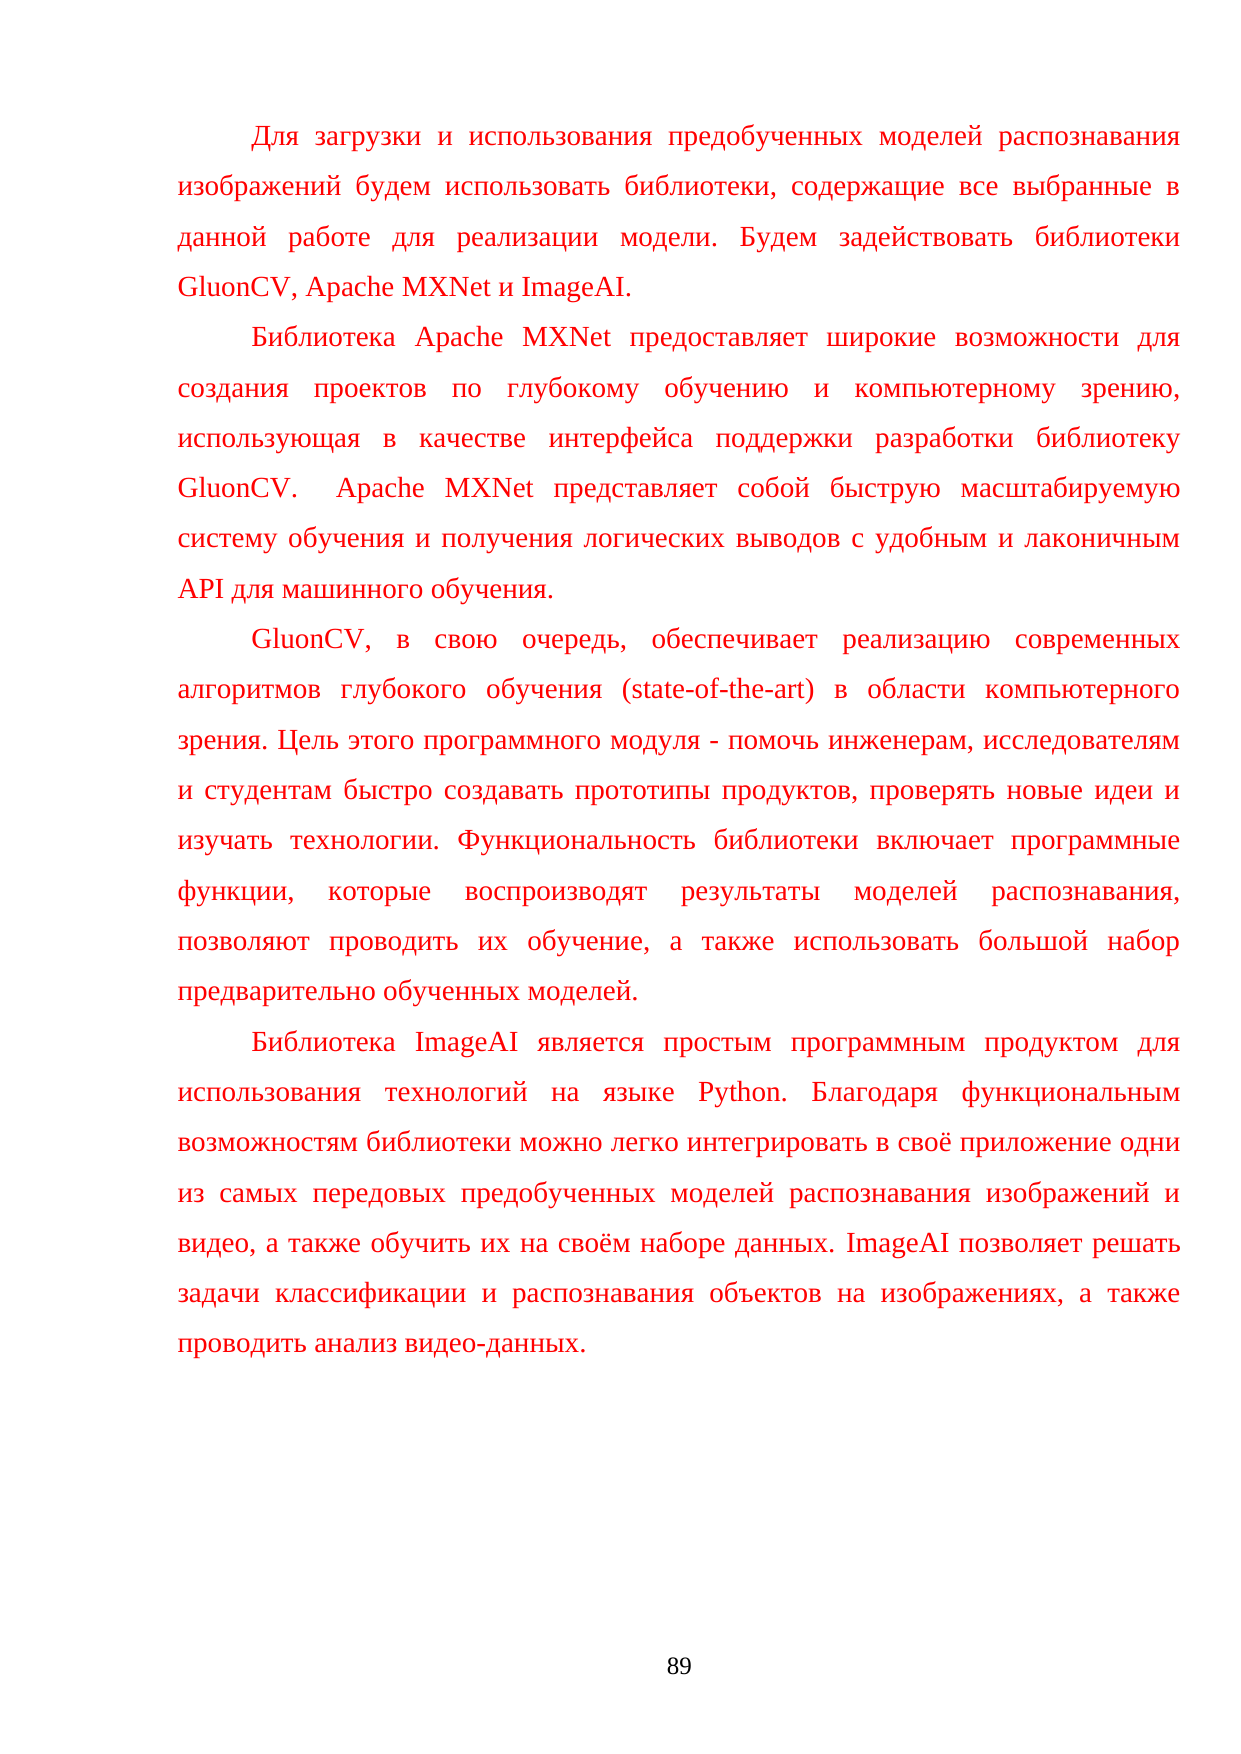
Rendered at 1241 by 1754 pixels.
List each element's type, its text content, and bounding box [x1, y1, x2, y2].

text GluonCV, в свою очередь, обеспечивает реализацию современных алгоритмов глубокого обучения (state-of-the-art) в области компьютерного зрения. Цель этого программного модуля - помочь инженерам, исследователям и студентам быстро создавать прототипы продуктов, проверять новые идеи и изучать технологии. Функциональность библиотеки включает программные функции, которые воспроизводят результаты моделей распознавания, позволяют проводить их обучение, а также использовать большой набор предварительно обученных моделей. [177, 621, 1181, 1007]
text Для загрузки и использования предобученных моделей распознавания изображений будем использовать библиотеки, содержащие все выбранные в данной работе для реализации модели. Будем задействовать библиотеки GluonCV, Apache MXNet и ImageAI. [177, 118, 1181, 303]
text Библиотека ImageAI является простым программным продуктом для использования технологий на языке Python. Благодаря функциональным возможностям библиотеки можно легко интегрировать в своё приложение одни из самых передовых предобученных моделей распознавания изображений и видео, а также обучить их на своём наборе данных. ImageAI позволяет решать задачи классификации и распознавания объектов на изображениях, а также проводить анализ видео-данных. [177, 1024, 1181, 1359]
text Библиотека Apache MXNet предоставляет широкие возможности для создания проектов по глубокому обучению и компьютерному зрению, использующая в качестве интерфейса поддержки разработки библиотеку GluonCV. Apache MXNet представляет собой быструю масштабируемую систему обучения и получения логических выводов с удобным и лаконичным API для машинного обучения. [177, 319, 1181, 604]
